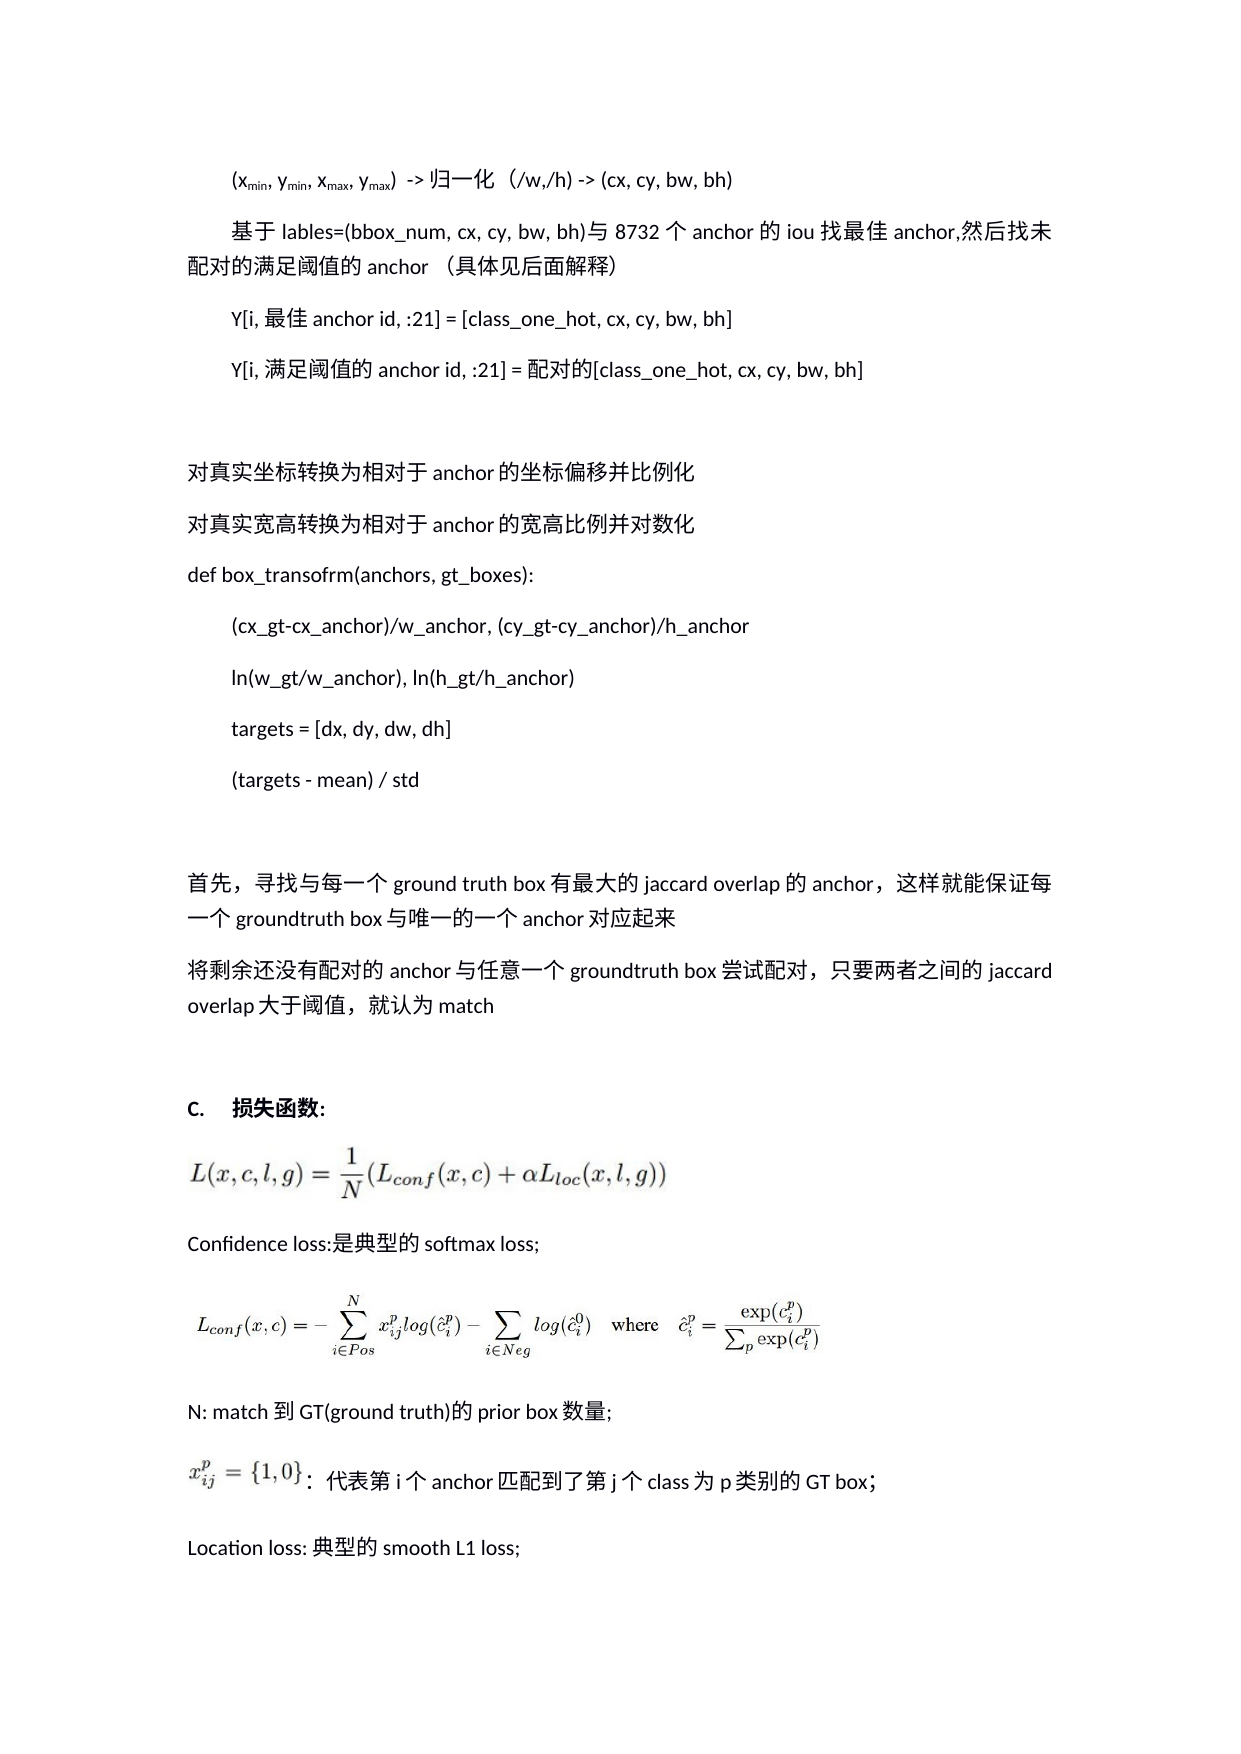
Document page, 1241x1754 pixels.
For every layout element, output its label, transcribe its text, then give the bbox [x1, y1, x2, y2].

picture [187, 1459, 304, 1490]
text Location loss: 典型的smooth L1 loss; [187, 1529, 1053, 1562]
text N: match到GT(ground truth)的prior box数量; [187, 1394, 1053, 1426]
text targets = [dx, dy, dw, dh] [187, 712, 1053, 744]
text 将剩余还没有配对的anchor与任意一个groundtruth box尝试配对，只要两者之间的jaccard overlap大于阈值，就认为match [187, 952, 1053, 1020]
picture [187, 1146, 673, 1203]
text Y[i, 满足阈值的anchor id, :21] = 配对的[class_one_hot, cx, cy, bw, bh] [187, 352, 1053, 384]
text Y[i, 最佳anchor id, :21] = [class_one_hot, cx, cy, bw, bh] [187, 300, 1053, 333]
text (xmin, ymin, xmax, ymax) -> 归一化（/w,/h) -> (cx, cy, bw, bh) [187, 162, 1053, 194]
text Confidence loss:是典型的softmax loss; [187, 1226, 1053, 1258]
text ln(w_gt/w_anchor), ln(h_gt/h_anchor) [187, 661, 1053, 693]
text 对真实宽高转换为相对于anchor的宽高比例并对数化 [187, 507, 1053, 539]
picture [187, 1293, 827, 1360]
text def box_transofrm(anchors, gt_boxes): [187, 558, 1053, 591]
text 首先，寻找与每一个ground truth box有最大的jaccard overlap的anchor，这样就能保证每一个groundtruth box与唯一的一个anchor对应起来 [187, 866, 1053, 933]
text 基于lables=(bbox_num, cx, cy, bw, bh)与8732个anchor的iou找最佳anchor,然后找未配对的满足阈值的anchor （具体见后面解释） [187, 214, 1053, 281]
text (targets - mean) / std [187, 763, 1053, 796]
text (cx_gt-cx_anchor)/w_anchor, (cy_gt-cy_anchor)/h_anchor [187, 609, 1053, 642]
text ：代表第i个anchor匹配到了第j个class为p类别的GT box； [187, 1445, 1053, 1510]
list 损失函数: [187, 1090, 1053, 1123]
text 对真实坐标转换为相对于anchor的坐标偏移并比例化 [187, 455, 1053, 487]
